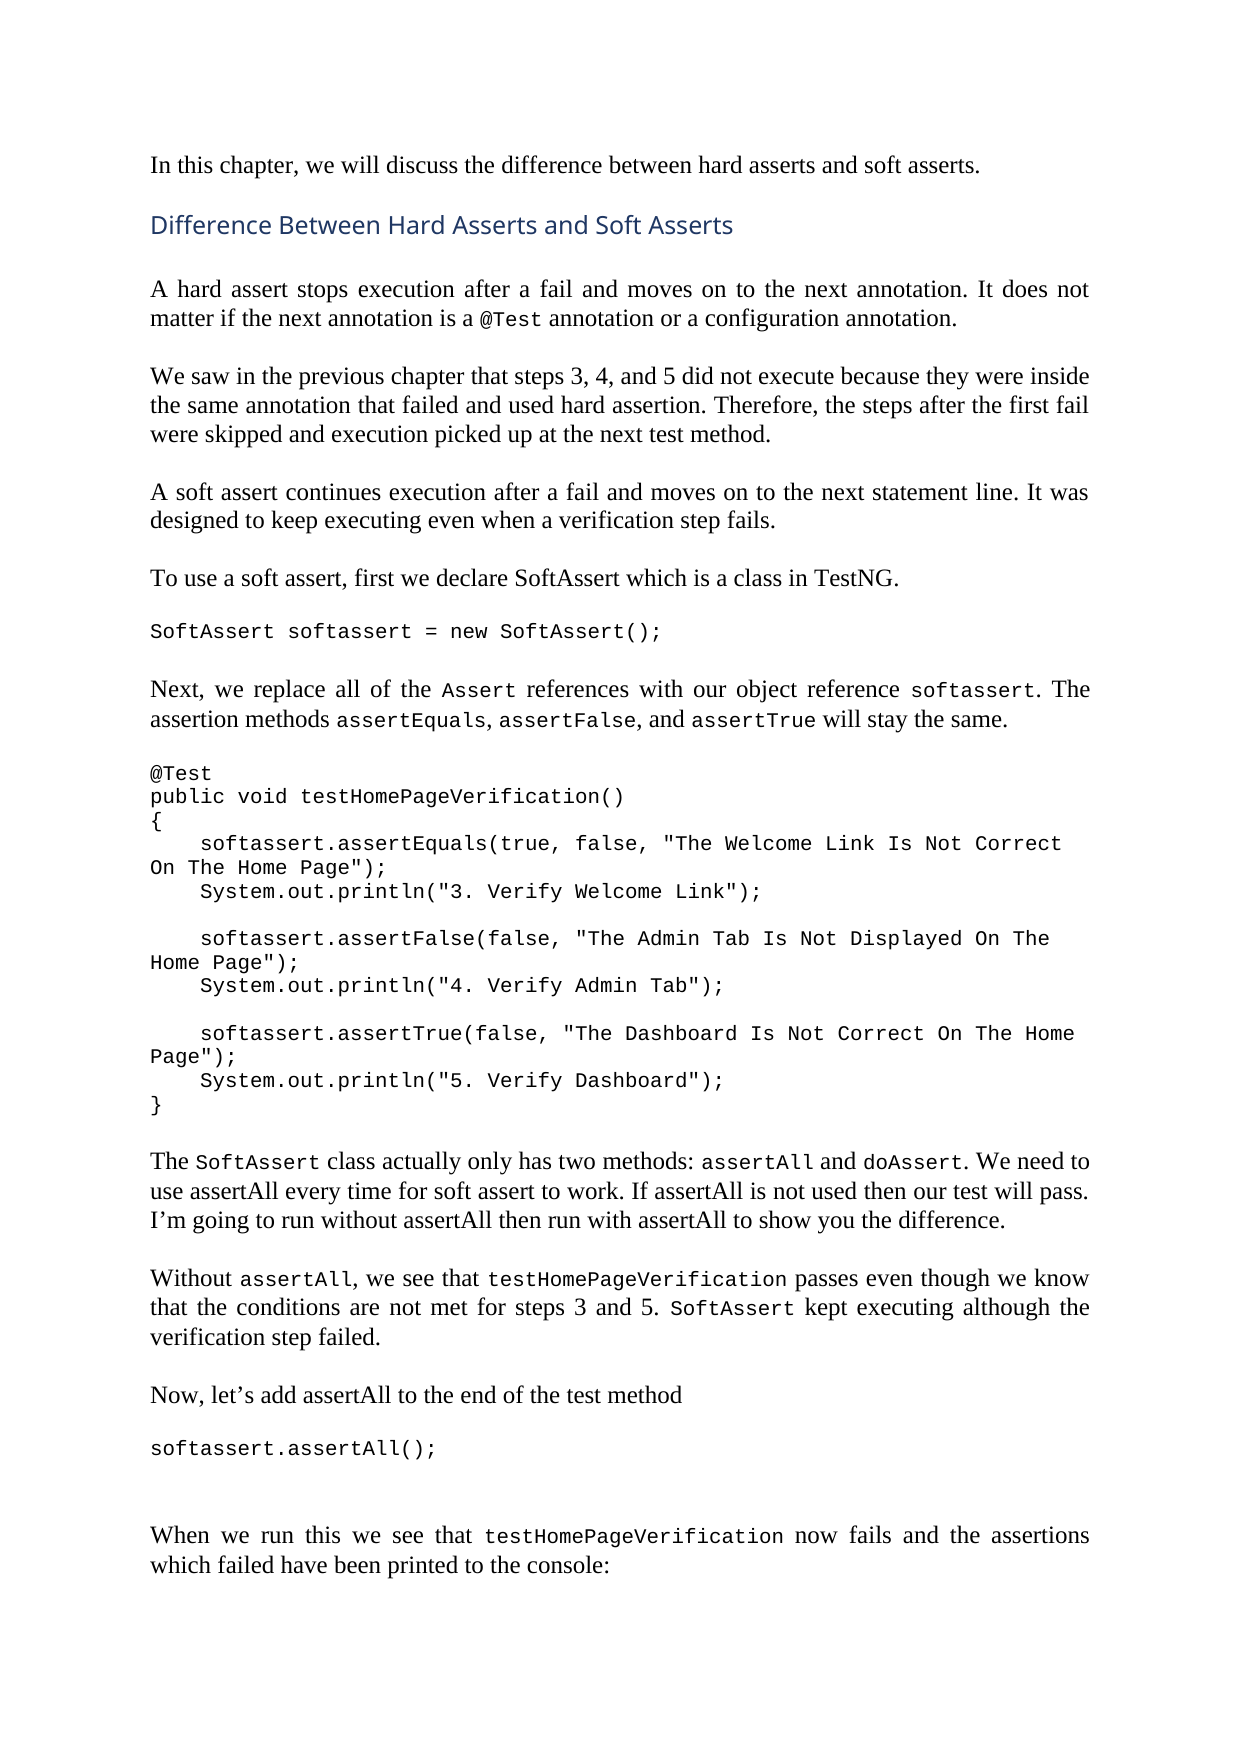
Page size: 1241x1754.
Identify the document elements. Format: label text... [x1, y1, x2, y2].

text } [150, 1093, 1090, 1117]
text SoftAssert softassert = new SoftAssert(); [150, 621, 1090, 645]
text softassert.assertEquals(true, false, "The Welcome Link Is Not Correct On The Home Page"); [150, 833, 1090, 881]
text public void testHomePageVerification() [150, 786, 1090, 810]
subtitle Difference Between Hard Asserts and Soft Asserts [150, 208, 1090, 242]
text The SoftAssert class actually only has two methods: assertAll and doAssert. We need to use assertAll every time for soft assert to work. If assertAll is not used then our test will pass. I’m going to run without assertAll then run with assertAll to show you the difference. [150, 1146, 1090, 1233]
text softassert.assertFalse(false, "The Admin Tab Is Not Displayed On The Home Page"); [150, 928, 1090, 975]
text System.out.println("4. Verify Admin Tab"); [150, 975, 1090, 999]
text { [150, 810, 1090, 833]
text softassert.assertTrue(false, "The Dashboard Is Not Correct On The Home Page"); [150, 1023, 1090, 1070]
text Now, let’s add assertAll to the end of the test method [150, 1380, 1090, 1408]
text When we run this we see that testHomePageVerification now fails and the assertions which failed have been printed to the console: [150, 1521, 1090, 1579]
text Without assertAll, we see that testHomePageVerification passes even though we know that the conditions are not met for steps 3 and 5. SoftAssert kept executing although the verification step failed. [150, 1263, 1090, 1351]
text @Test [150, 762, 1090, 786]
text softassert.assertAll(); [150, 1438, 1090, 1461]
text Next, we replace all of the Assert references with our object reference softassert. The assertion methods assertEquals, assertFalse, and assertTrue will stay the same. [150, 674, 1090, 733]
text System.out.println("3. Verify Welcome Link"); [150, 881, 1090, 904]
text A hard assert stops execution after a fail and moves on to the next annotation. It does not matter if the next annotation is a @Test annotation or a configuration annotation. [150, 274, 1090, 332]
text We saw in the previous chapter that steps 3, 4, and 5 did not execute because they were inside the same annotation that failed and used hard assertion. Therefore, the steps after the first fail were skipped and execution picked up at the next test method. [150, 361, 1090, 448]
text A soft assert continues execution after a fail and moves on to the next statement line. It was designed to keep executing even when a verification step fails. [150, 477, 1090, 534]
text System.out.println("5. Verify Dashboard"); [150, 1070, 1090, 1093]
text In this chapter, we will discuss the difference between hard asserts and soft asserts. [150, 150, 1090, 179]
text To use a soft assert, first we declare SoftAssert which is a class in TestNG. [150, 563, 1090, 592]
